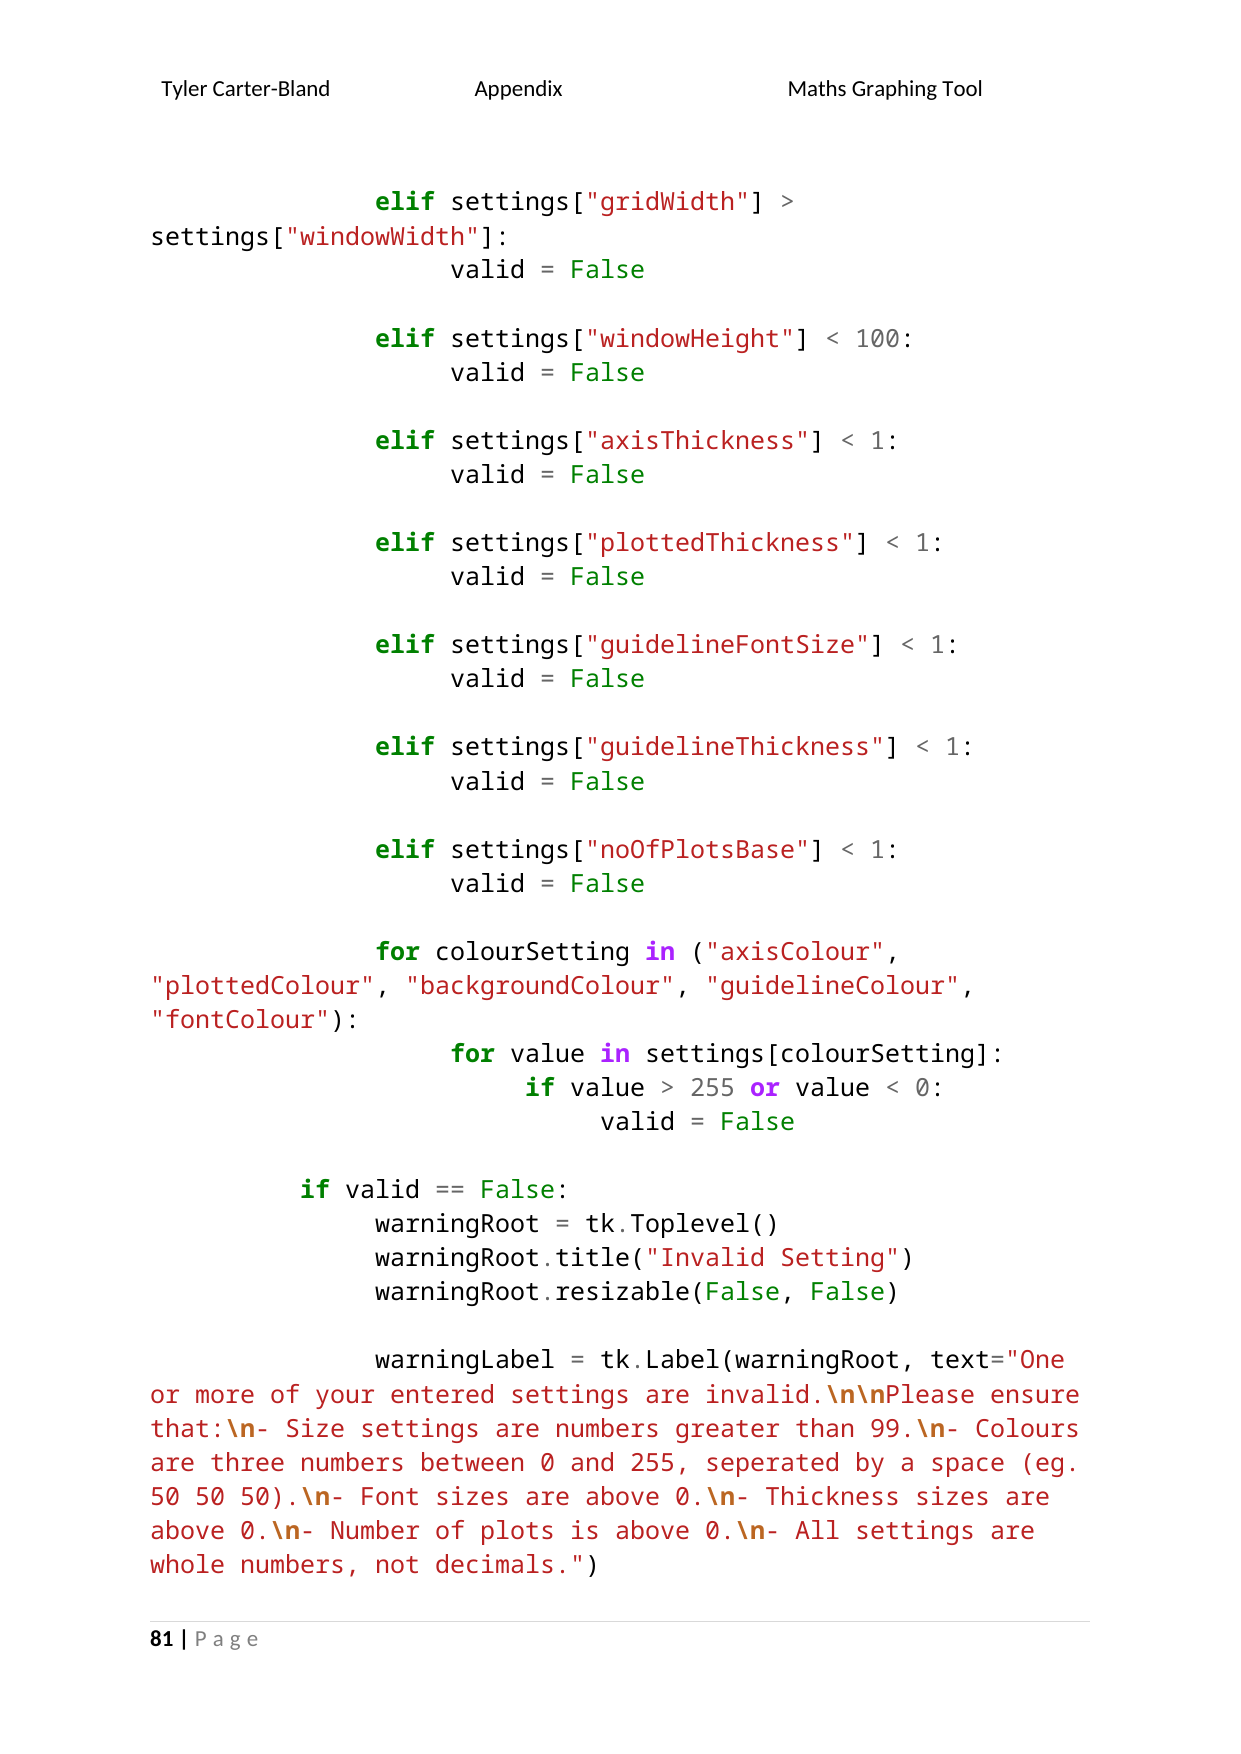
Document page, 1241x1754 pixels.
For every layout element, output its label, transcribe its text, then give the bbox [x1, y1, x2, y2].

text elif settings["plottedThickness"] < 1: [150, 525, 1090, 559]
text valid = False [150, 354, 1090, 388]
text warningRoot.title("Invalid Setting") [150, 1240, 1090, 1274]
text valid = False [150, 865, 1090, 899]
text for colourSetting in ("axisColour", "plottedColour", "backgroundColour", "guidelineColour", "fontColour"): [150, 933, 1090, 1036]
text elif settings["windowHeight"] < 100: [150, 320, 1090, 354]
text valid = False [150, 763, 1090, 797]
text warningRoot = tk.Toplevel() [150, 1206, 1090, 1240]
text elif settings["guidelineFontSize"] < 1: [150, 627, 1090, 661]
text warningLabel = tk.Label(warningRoot, text="One or more of your entered settings are invalid.\n\nPlease ensure that:\n- Size settings are numbers greater than 99.\n- Colours are three numbers between 0 and 255, seperated by a space (eg. 50 50 50).\n- Font sizes are above 0.\n- Thickness sizes are above 0.\n- Number of plots is above 0.\n- All settings are whole numbers, not decimals.") [150, 1342, 1090, 1581]
text if value > 255 or value < 0: [150, 1070, 1090, 1104]
text for value in settings[colourSetting]: [150, 1036, 1090, 1070]
text valid = False [150, 457, 1090, 491]
text valid = False [150, 661, 1090, 695]
text elif settings["noOfPlotsBase"] < 1: [150, 831, 1090, 865]
text valid = False [150, 1104, 1090, 1138]
text elif settings["gridWidth"] > settings["windowWidth"]: [150, 184, 1090, 252]
text valid = False [150, 252, 1090, 286]
text elif settings["axisThickness"] < 1: [150, 422, 1090, 457]
text elif settings["guidelineThickness"] < 1: [150, 729, 1090, 763]
text warningRoot.resizable(False, False) [150, 1274, 1090, 1308]
text valid = False [150, 559, 1090, 593]
text if valid == False: [150, 1172, 1090, 1206]
